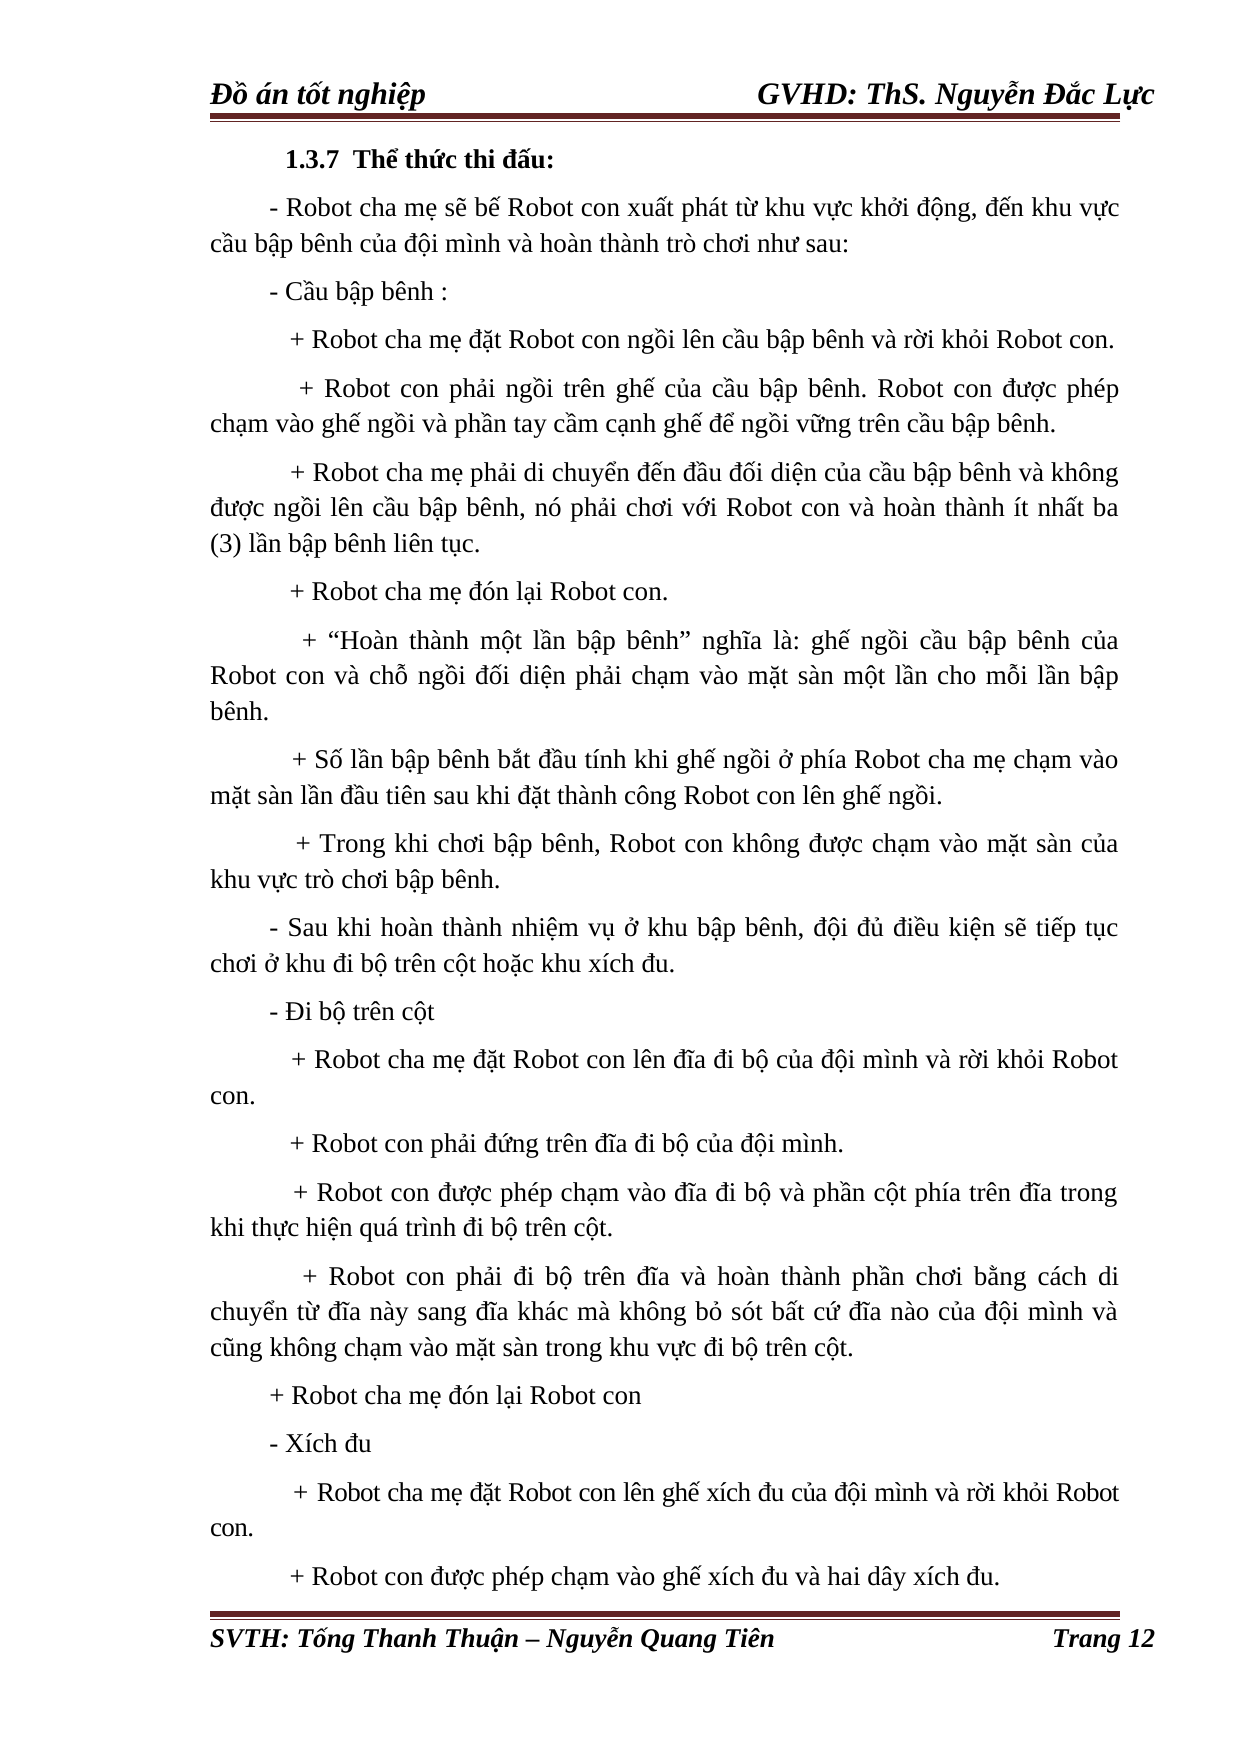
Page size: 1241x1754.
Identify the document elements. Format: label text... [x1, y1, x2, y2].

text + Robot cha mẹ đón lại Robot con [210, 1379, 1120, 1411]
text - Robot cha mẹ sẽ bế Robot con xuất phát từ khu vực khởi động, đến khu vực cầu bập bênh của đội mình và hoàn thành trò chơi như sau: [210, 191, 1120, 258]
text + Robot con được phép chạm vào đĩa đi bộ và phần cột phía trên đĩa trong khi thực hiện quá trình đi bộ trên cột. [210, 1176, 1120, 1243]
text + Số lần bập bênh bắt đầu tính khi ghế ngồi ở phía Robot cha mẹ chạm vào mặt sàn lần đầu tiên sau khi đặt thành công Robot con lên ghế ngồi. [210, 743, 1120, 810]
text + Robot cha mẹ đặt Robot con lên ghế xích đu của đội mình và rời khỏi Robot con. [210, 1476, 1120, 1543]
text + Robot cha mẹ đón lại Robot con. [210, 576, 1120, 607]
subtitle 1.3.7 Thể thức thi đấu: [285, 143, 1120, 174]
text + Robot con được phép chạm vào ghế xích đu và hai dây xích đu. [210, 1560, 1120, 1591]
text + Robot con phải ngồi trên ghế của cầu bập bênh. Robot con được phép chạm vào ghế ngồi và phần tay cầm cạnh ghế để ngồi vững trên cầu bập bênh. [210, 372, 1120, 439]
text - Đi bộ trên cột [210, 995, 1120, 1026]
text - Cầu bập bênh : [210, 275, 1120, 307]
text + Robot con phải đứng trên đĩa đi bộ của đội mình. [210, 1127, 1120, 1159]
text + Trong khi chơi bập bênh, Robot con không được chạm vào mặt sàn của khu vực trò chơi bập bênh. [210, 827, 1120, 894]
text + Robot cha mẹ phải di chuyển đến đầu đối diện của cầu bập bênh và không được ngồi lên cầu bập bênh, nó phải chơi với Robot con và hoàn thành ít nhất ba (3) lần bập bênh liên tục. [210, 456, 1120, 558]
text + Robot cha mẹ đặt Robot con ngồi lên cầu bập bênh và rời khỏi Robot con. [210, 324, 1120, 355]
text - Sau khi hoàn thành nhiệm vụ ở khu bập bênh, đội đủ điều kiện sẽ tiếp tục chơi ở khu đi bộ trên cột hoặc khu xích đu. [210, 911, 1120, 978]
text + Robot con phải đi bộ trên đĩa và hoàn thành phần chơi bằng cách di chuyển từ đĩa này sang đĩa khác mà không bỏ sót bất cứ đĩa nào của đội mình và cũng không chạm vào mặt sàn trong khu vực đi bộ trên cột. [210, 1260, 1120, 1362]
text + “Hoàn thành một lần bập bênh” nghĩa là: ghế ngồi cầu bập bênh của Robot con và chỗ ngồi đối diện phải chạm vào mặt sàn một lần cho mỗi lần bập bênh. [210, 624, 1120, 726]
text - Xích đu [210, 1428, 1120, 1459]
text + Robot cha mẹ đặt Robot con lên đĩa đi bộ của đội mình và rời khỏi Robot con. [210, 1043, 1120, 1110]
